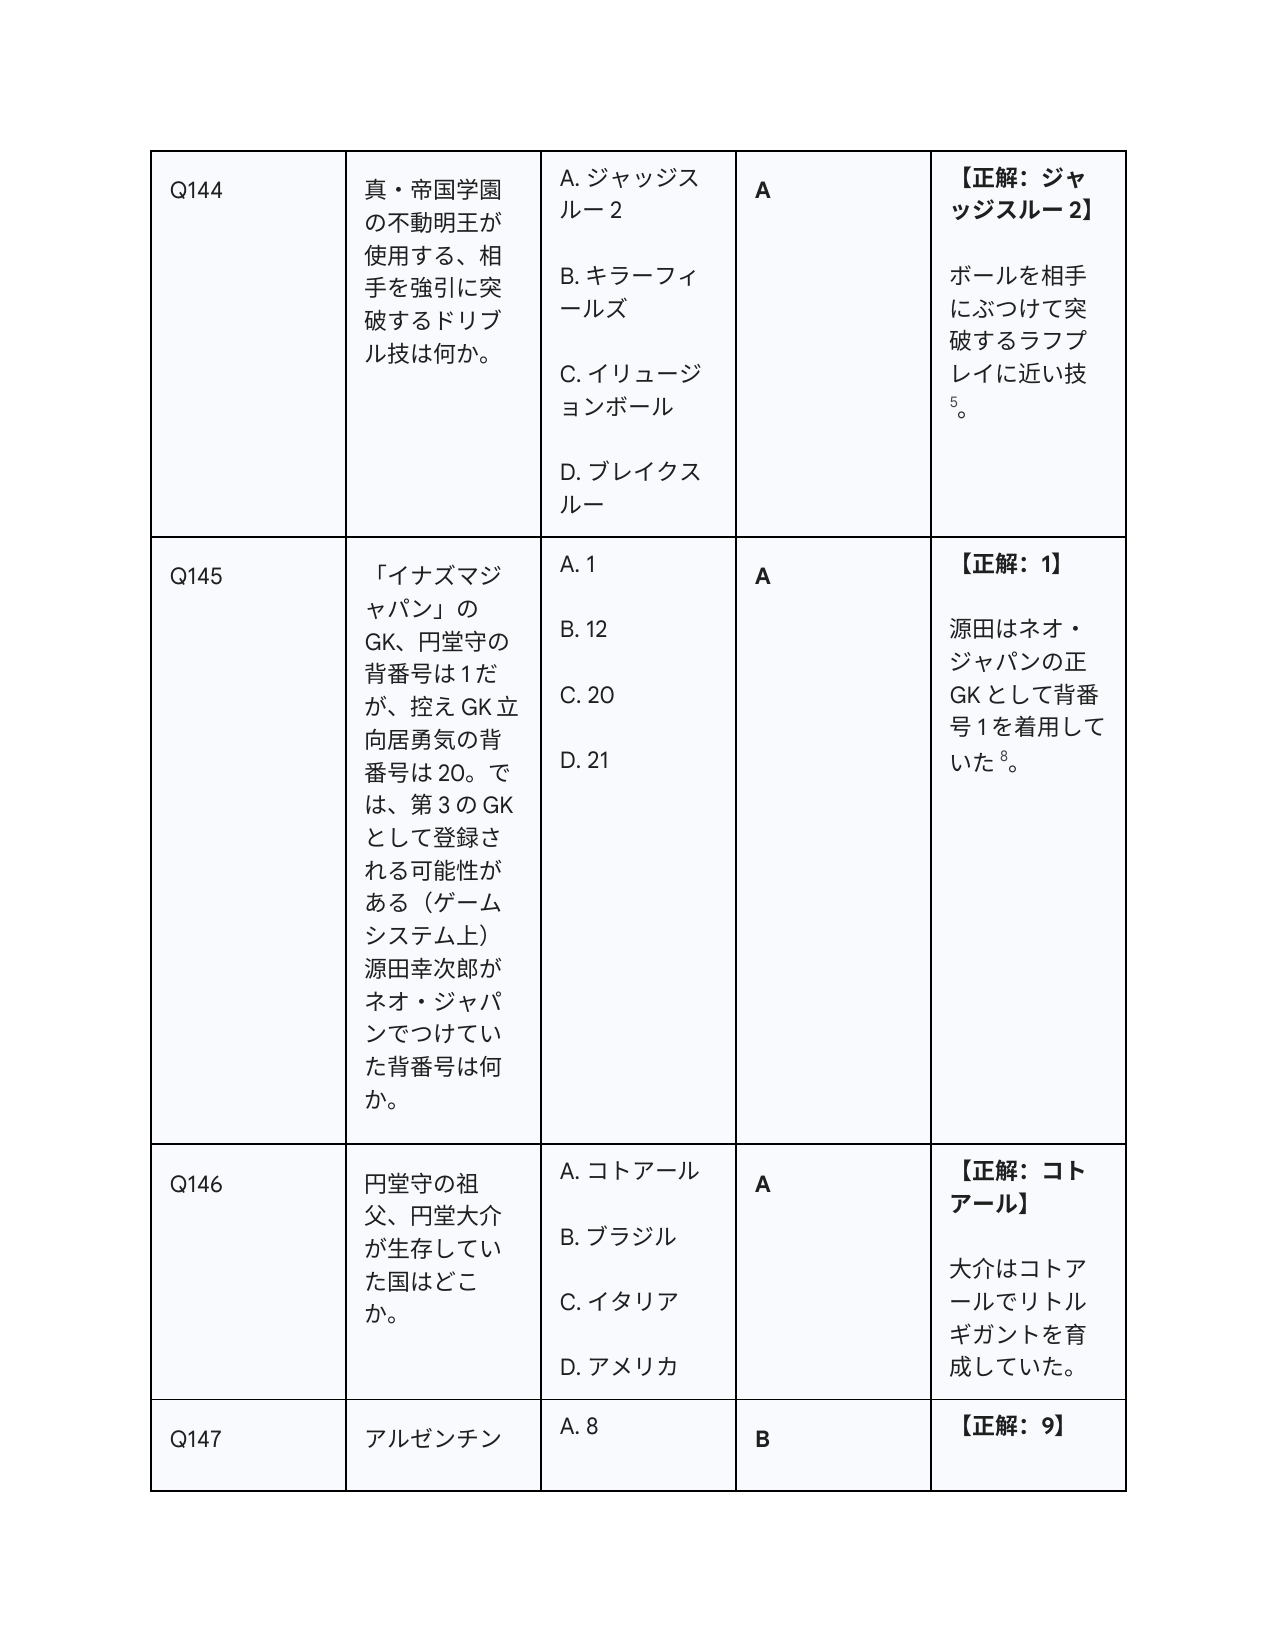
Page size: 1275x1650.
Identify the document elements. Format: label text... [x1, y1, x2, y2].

table_cell B [737, 1400, 930, 1490]
table_cell Q145 [152, 538, 345, 1143]
table_cell Q144 [152, 152, 345, 536]
table_cell 「イナズマジャパン」のGK、円堂守の背番号は1だが、控えGK立向居勇気の背番号は20。では、第3のGKとして登録される可能性がある（ゲームシステム上）源田幸次郎がネオ・ジャパンでつけていた背番号は何か。 [347, 538, 540, 1143]
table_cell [542, 1400, 735, 1490]
table_cell 【正解：コトアール】 大介はコトアールでリトルギガントを育成していた。 [932, 1145, 1125, 1398]
table_cell 真・帝国学園の不動明王が使用する、相手を強引に突破するドリブル技は何か。 [347, 152, 540, 536]
table_cell 【正解：ジャッジスルー2】 ボールを相手にぶつけて突破するラフプレイに近い技5。 [932, 152, 1125, 536]
table_cell A [737, 152, 930, 536]
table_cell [932, 1400, 1125, 1490]
table_cell Q147 [152, 1400, 345, 1490]
table_cell Q146 [152, 1145, 345, 1398]
table_cell A. 1 B. 12 C. 20 D. 21 [542, 538, 735, 1143]
table_cell 円堂守の祖父、円堂大介が生存していた国はどこか。 [347, 1145, 540, 1398]
table_cell A [737, 538, 930, 1143]
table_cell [347, 1400, 540, 1490]
table_cell A. コトアール B. ブラジル C. イタリア D. アメリカ [542, 1145, 735, 1398]
table_cell A. ジャッジスルー2 B. キラーフィールズ C. イリュージョンボール D. ブレイクスルー [542, 152, 735, 536]
table_cell 【正解：1】 源田はネオ・ジャパンの正GKとして背番号1を着用していた8。 [932, 538, 1125, 1143]
table_cell A [737, 1145, 930, 1398]
